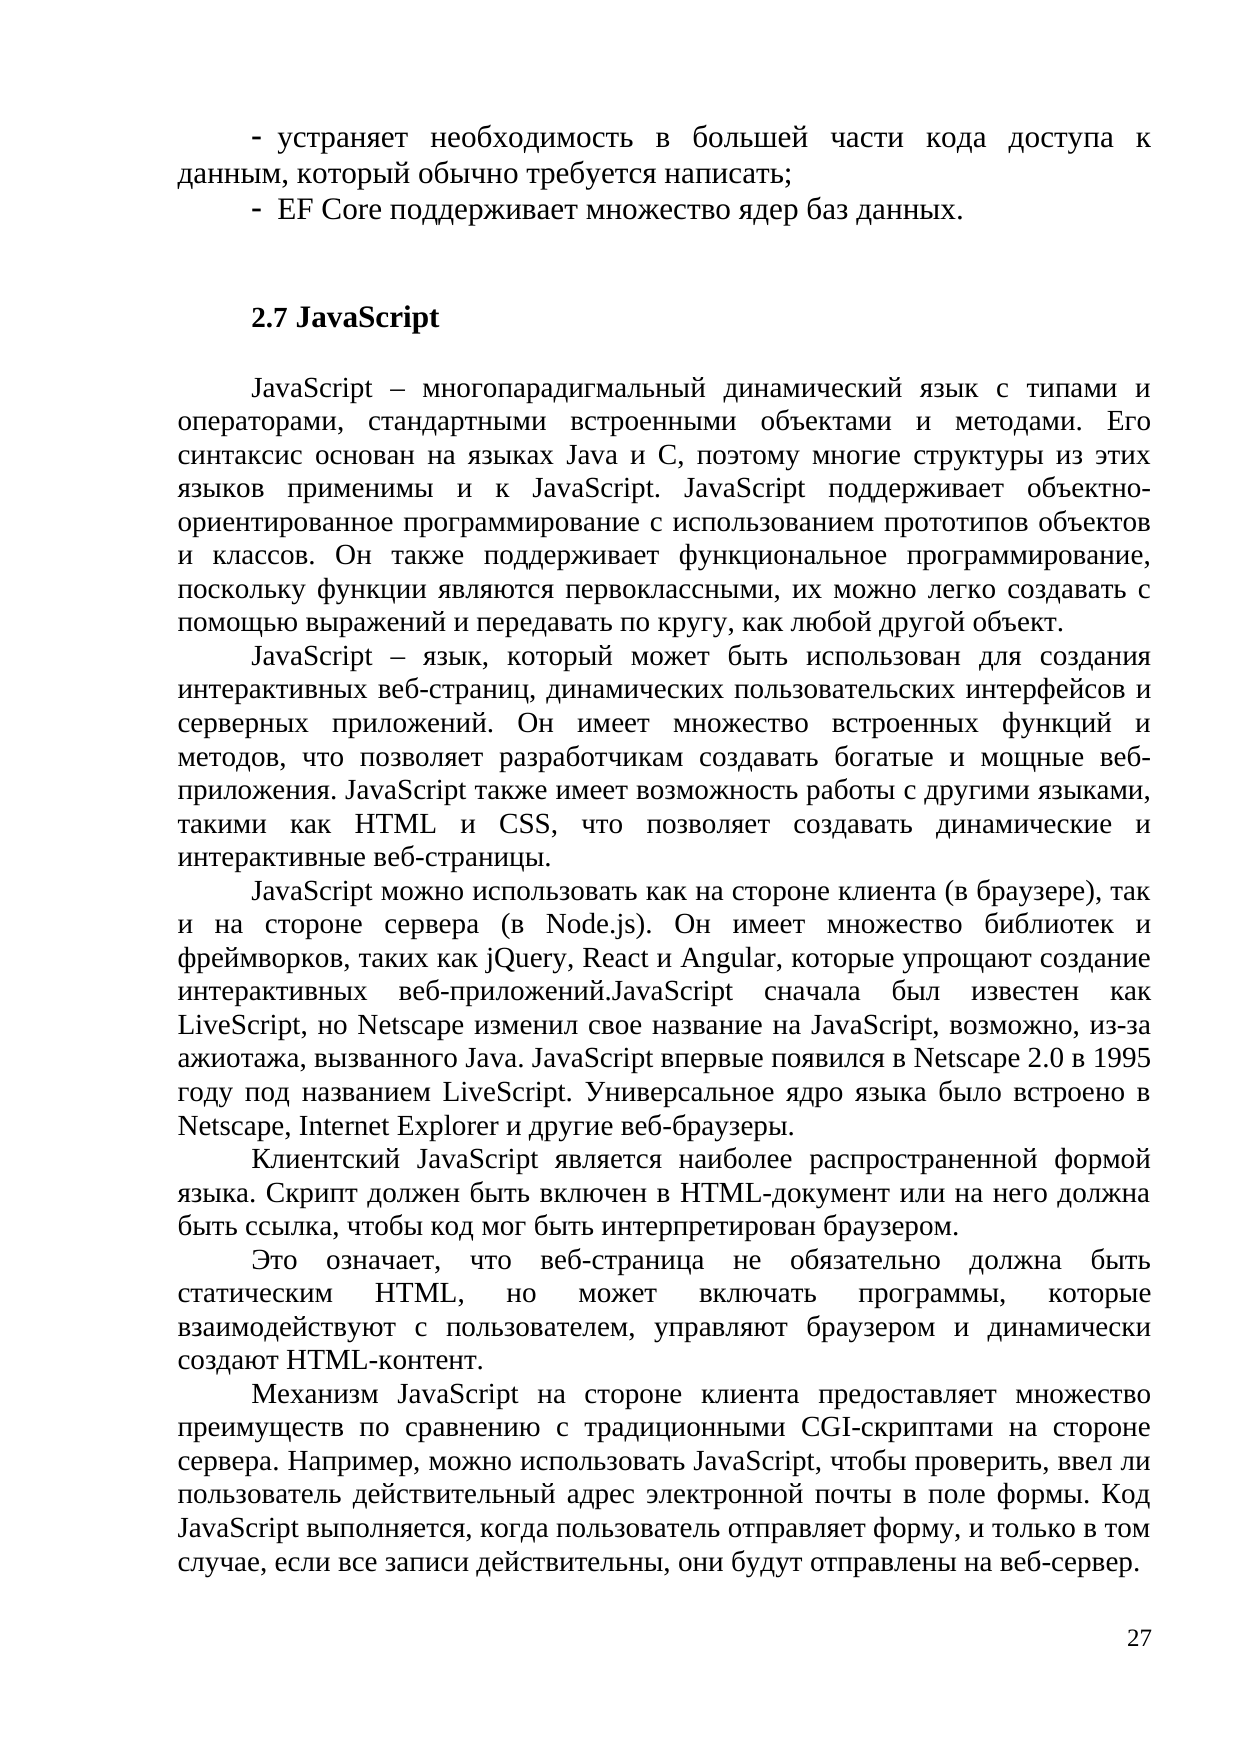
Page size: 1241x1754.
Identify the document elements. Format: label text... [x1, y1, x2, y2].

text Клиентский JavaScript является наиболее распространенной формой языка. Скрипт должен быть включен в HTML-документ или на него должна быть ссылка, чтобы код мог быть интерпретирован браузером. [177, 1141, 1152, 1242]
text JavaScript – язык, который может быть использован для создания интерактивных веб-страниц, динамических пользовательских интерфейсов и серверных приложений. Он имеет множество встроенных функций и методов, что позволяет разработчикам создавать богатые и мощные веб-приложения. JavaScript также имеет возможность работы с другими языками, такими как HTML и CSS, что позволяет создавать динамические и интерактивные веб-страницы. [177, 638, 1152, 873]
text устраняет необходимость в большей части кода доступа к данным, который обычно требуется написать; [177, 118, 1152, 190]
title JavaScript [251, 298, 1152, 334]
text EF Core поддерживает множество ядер баз данных. [177, 190, 1152, 226]
text JavaScript можно использовать как на стороне клиента (в браузере), так и на стороне сервера (в Node.js). Он имеет множество библиотек и фреймворков, таких как jQuery, React и Angular, которые упрощают создание интерактивных веб-приложений.JavaScript сначала был известен как LiveScript, но Netscape изменил свое название на JavaScript, возможно, из-за ажиотажа, вызванного Java. JavaScript впервые появился в Netscape 2.0 в 1995 году под названием LiveScript. Универсальное ядро языка было встроено в Netscape, Internet Explorer и другие веб-браузеры. [177, 873, 1152, 1141]
text Это означает, что веб-страница не обязательно должна быть статическим HTML, но может включать программы, которые взаимодействуют с пользователем, управляют браузером и динамически создают HTML-контент. [177, 1242, 1152, 1376]
text JavaScript – многопарадигмальный динамический язык с типами и операторами, стандартными встроенными объектами и методами. Его синтаксис основан на языках Java и C, поэтому многие структуры из этих языков применимы и к JavaScript. JavaScript поддерживает объектно-ориентированное программирование с использованием прототипов объектов и классов. Он также поддерживает функциональное программирование, поскольку функции являются первоклассными, их можно легко создавать с помощью выражений и передавать по кругу, как любой другой объект. [177, 370, 1152, 638]
text Механизм JavaScript на стороне клиента предоставляет множество преимуществ по сравнению с традиционными CGI-скриптами на стороне сервера. Например, можно использовать JavaScript, чтобы проверить, ввел ли пользователь действительный адрес электронной почты в поле формы. Код JavaScript выполняется, когда пользователь отправляет форму, и только в том случае, если все записи действительны, они будут отправлены на веб-сервер. [177, 1376, 1152, 1577]
